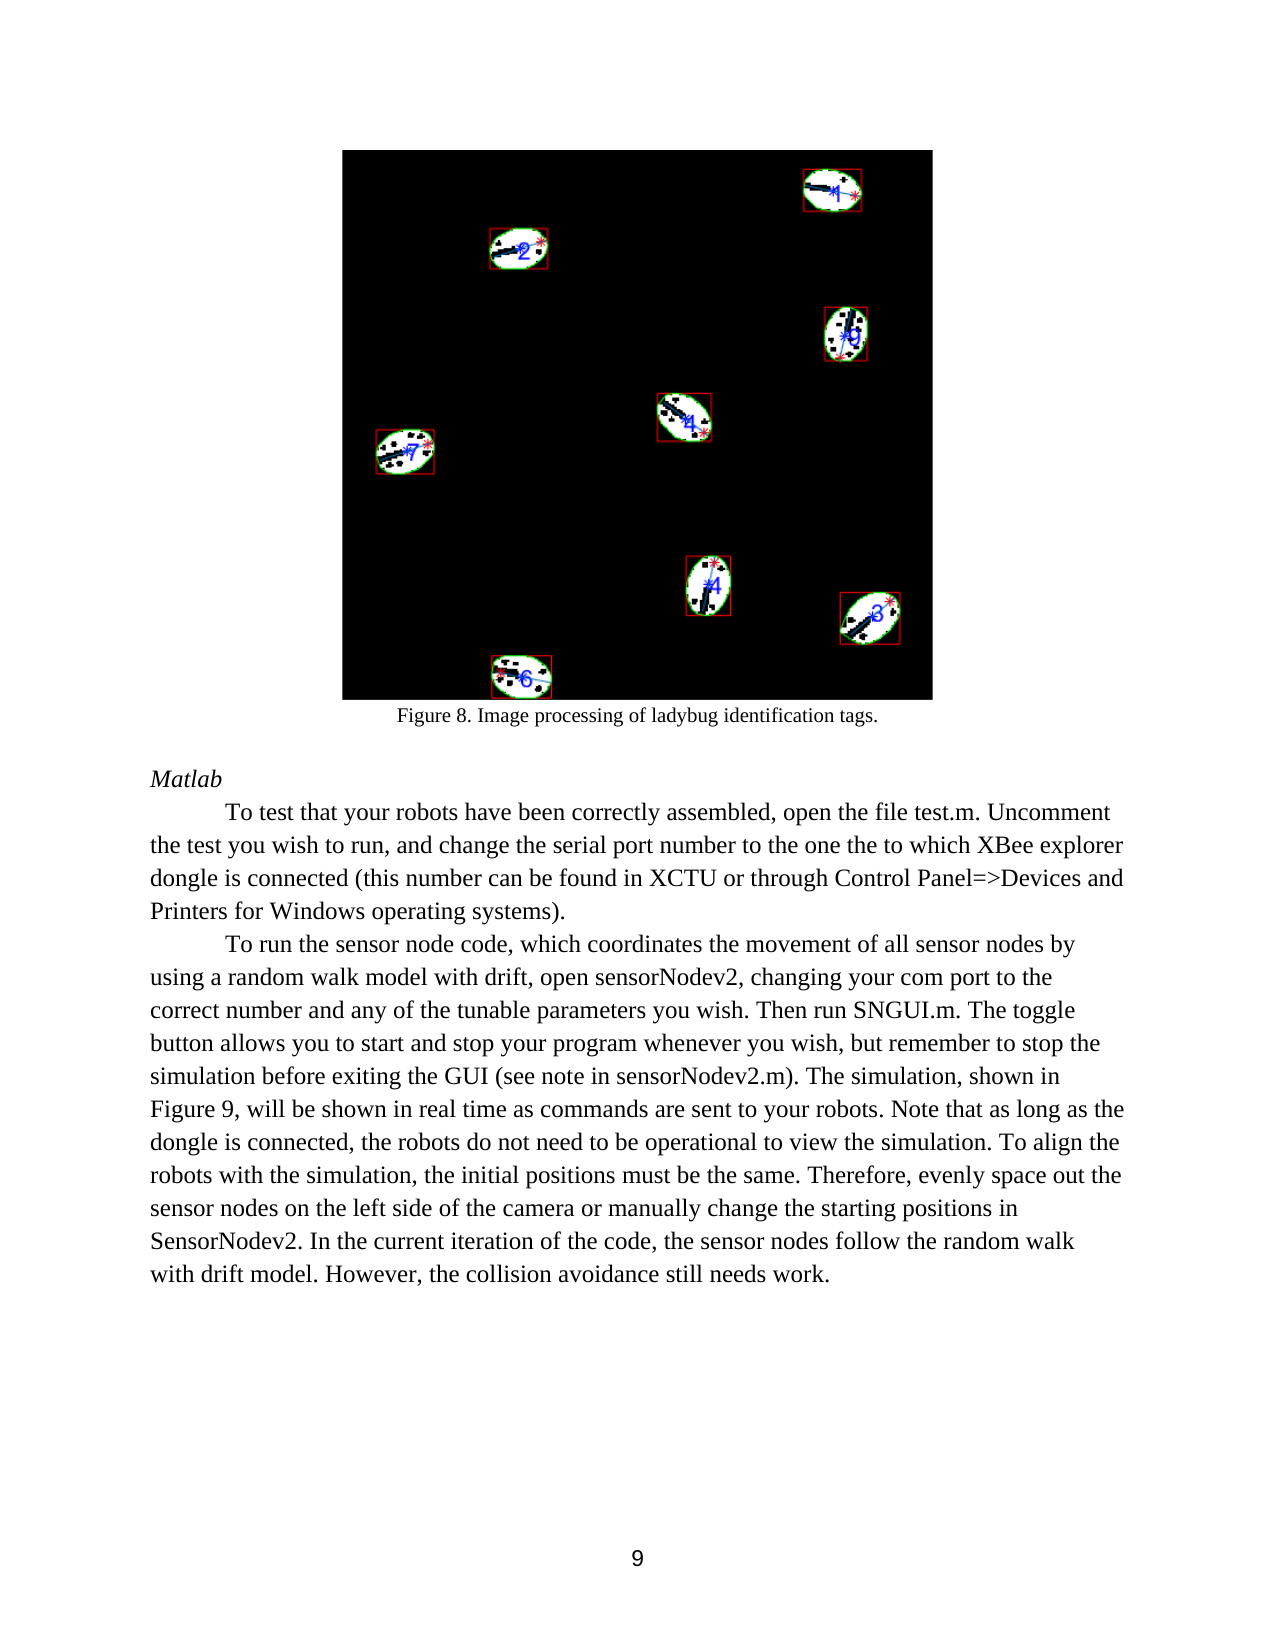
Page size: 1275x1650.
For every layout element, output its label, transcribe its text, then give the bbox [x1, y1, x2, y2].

text To run the sensor node code, which coordinates the movement of all sensor nodes by using a random walk model with drift, open sensorNodev2, changing your com port to the correct number and any of the tunable parameters you wish. Then run SNGUI.m. The toggle button allows you to start and stop your program whenever you wish, but remember to stop the simulation before exiting the GUI (see note in sensorNodev2.m). The simulation, shown in Figure 9, will be shown in real time as commands are sent to your robots. Note that as long as the dongle is connected, the robots do not need to be operational to view the simulation. To align the robots with the simulation, the initial positions must be the same. Therefore, evenly space out the sensor nodes on the left side of the camera or manually change the starting positions in SensorNodev2. In the current iteration of the code, the sensor nodes follow the random walk with drift model. However, the collision avoidance still needs work. [150, 929, 1125, 1288]
picture [342, 150, 933, 700]
text Matlab [150, 764, 1125, 792]
text To test that your robots have been correctly assembled, open the file test.m. Uncomment the test you wish to run, and change the serial port number to the one the to which XBee explorer dongle is connected (this number can be found in XCTU or through Control Panel=>Devices and Printers for Windows operating systems). [150, 797, 1125, 924]
text Figure 8. Image processing of ladybug identification tags. [150, 703, 1125, 727]
